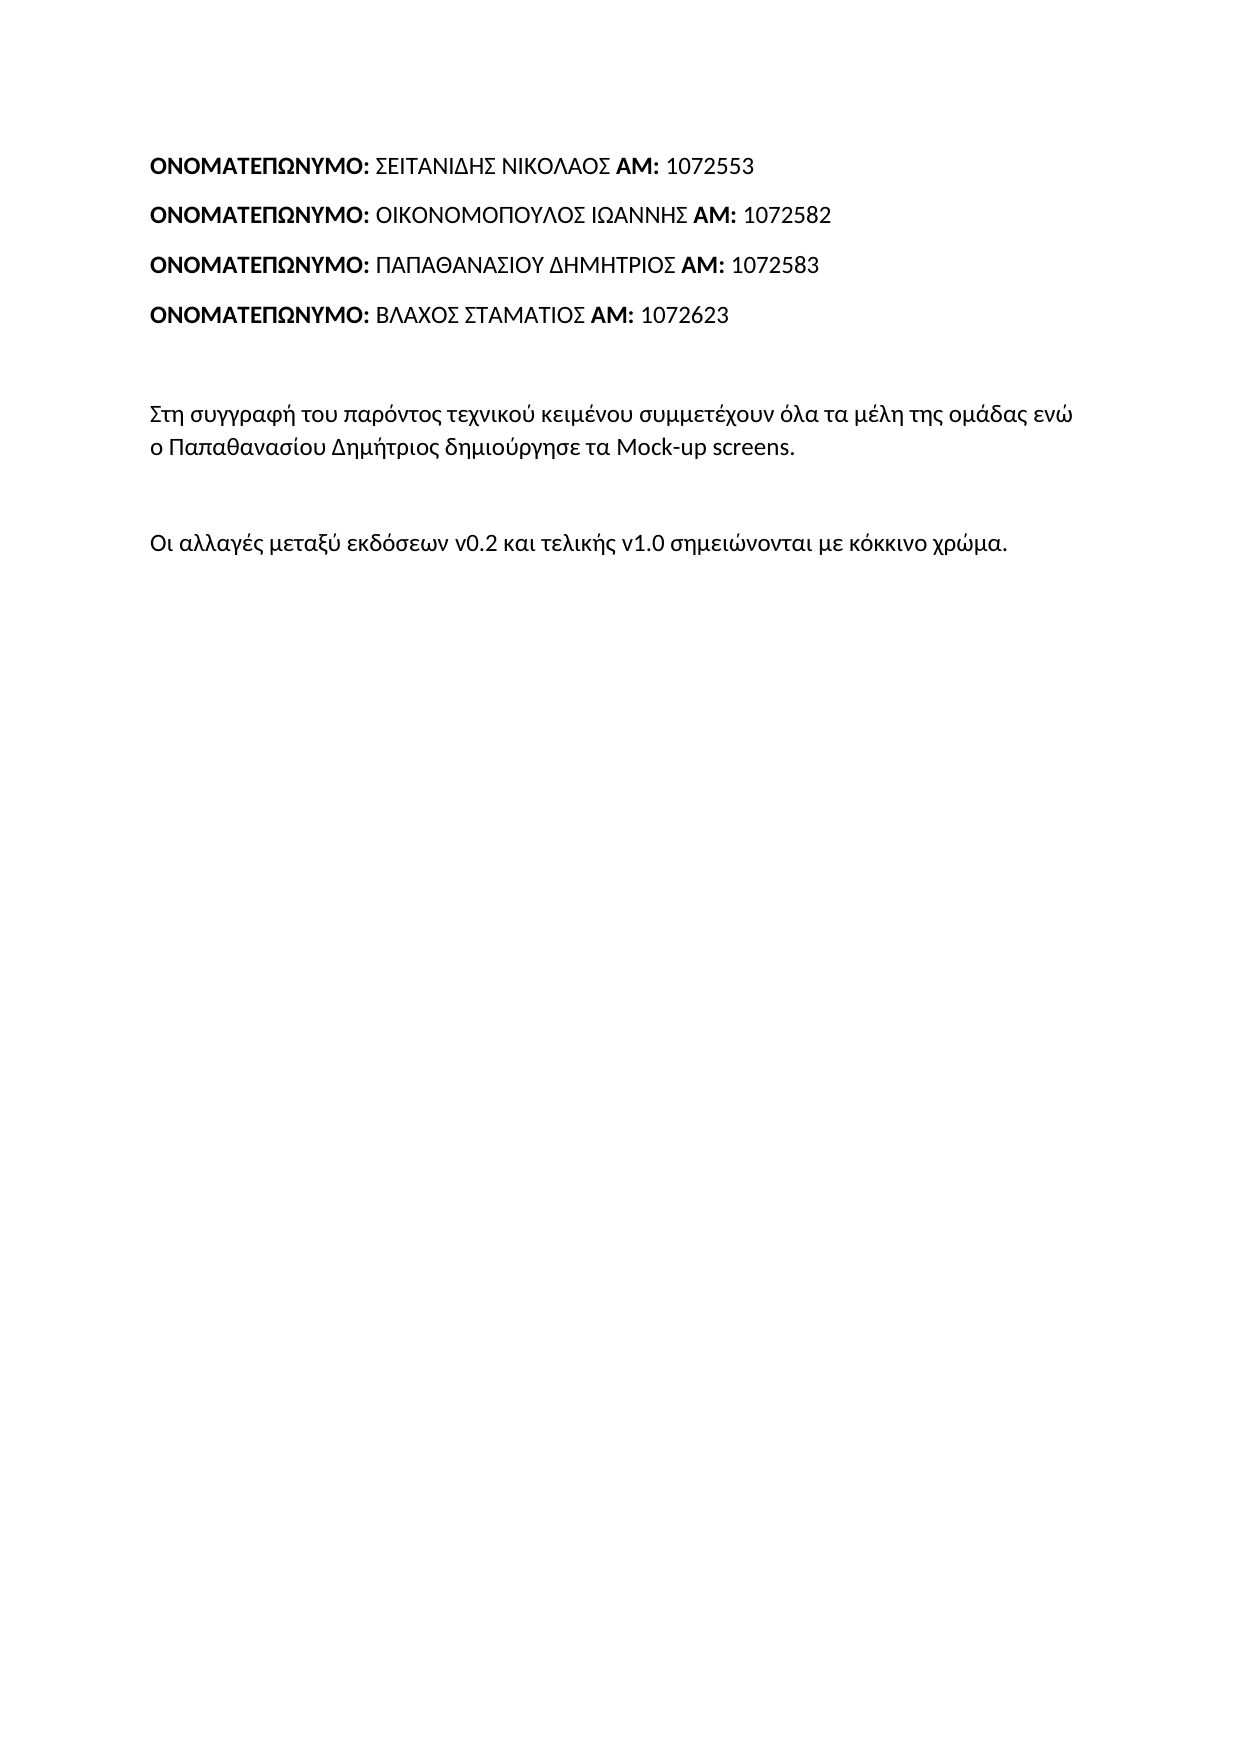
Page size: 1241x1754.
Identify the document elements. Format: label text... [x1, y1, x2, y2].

text ONOMATΕΠΩΝΥΜΟ: ΒΛΑΧΟΣ ΣΤΑΜΑΤΙΟΣ ΑΜ: 1072623 [150, 299, 1090, 329]
text ONOMATΕΠΩΝΥΜΟ: ΟΙΚΟΝΟΜΟΠΟΥΛΟΣ ΙΩΑΝΝΗΣ ΑΜ: 1072582 [150, 199, 1090, 230]
text ONOMATΕΠΩΝΥΜΟ: ΠΑΠΑΘΑΝΑΣΙΟΥ ΔΗΜΗΤΡΙΟΣ ΑΜ: 1072583 [150, 249, 1090, 280]
text Οι αλλαγές μεταξύ εκδόσεων v0.2 και τελικής v1.0 σημειώνονται με κόκκινο χρώμα. [150, 527, 1090, 558]
text Στη συγγραφή του παρόντος τεχνικού κειμένου συμμετέχουν όλα τα μέλη της ομάδας ενώ ο Παπαθανασίου Δημήτριος δημιούργησε τα Mock-up screens. [150, 398, 1090, 461]
text ONOMATΕΠΩΝΥΜΟ: ΣΕΙΤΑΝΙΔΗΣ ΝΙΚΟΛΑΟΣ ΑΜ: 1072553 [150, 150, 1090, 181]
